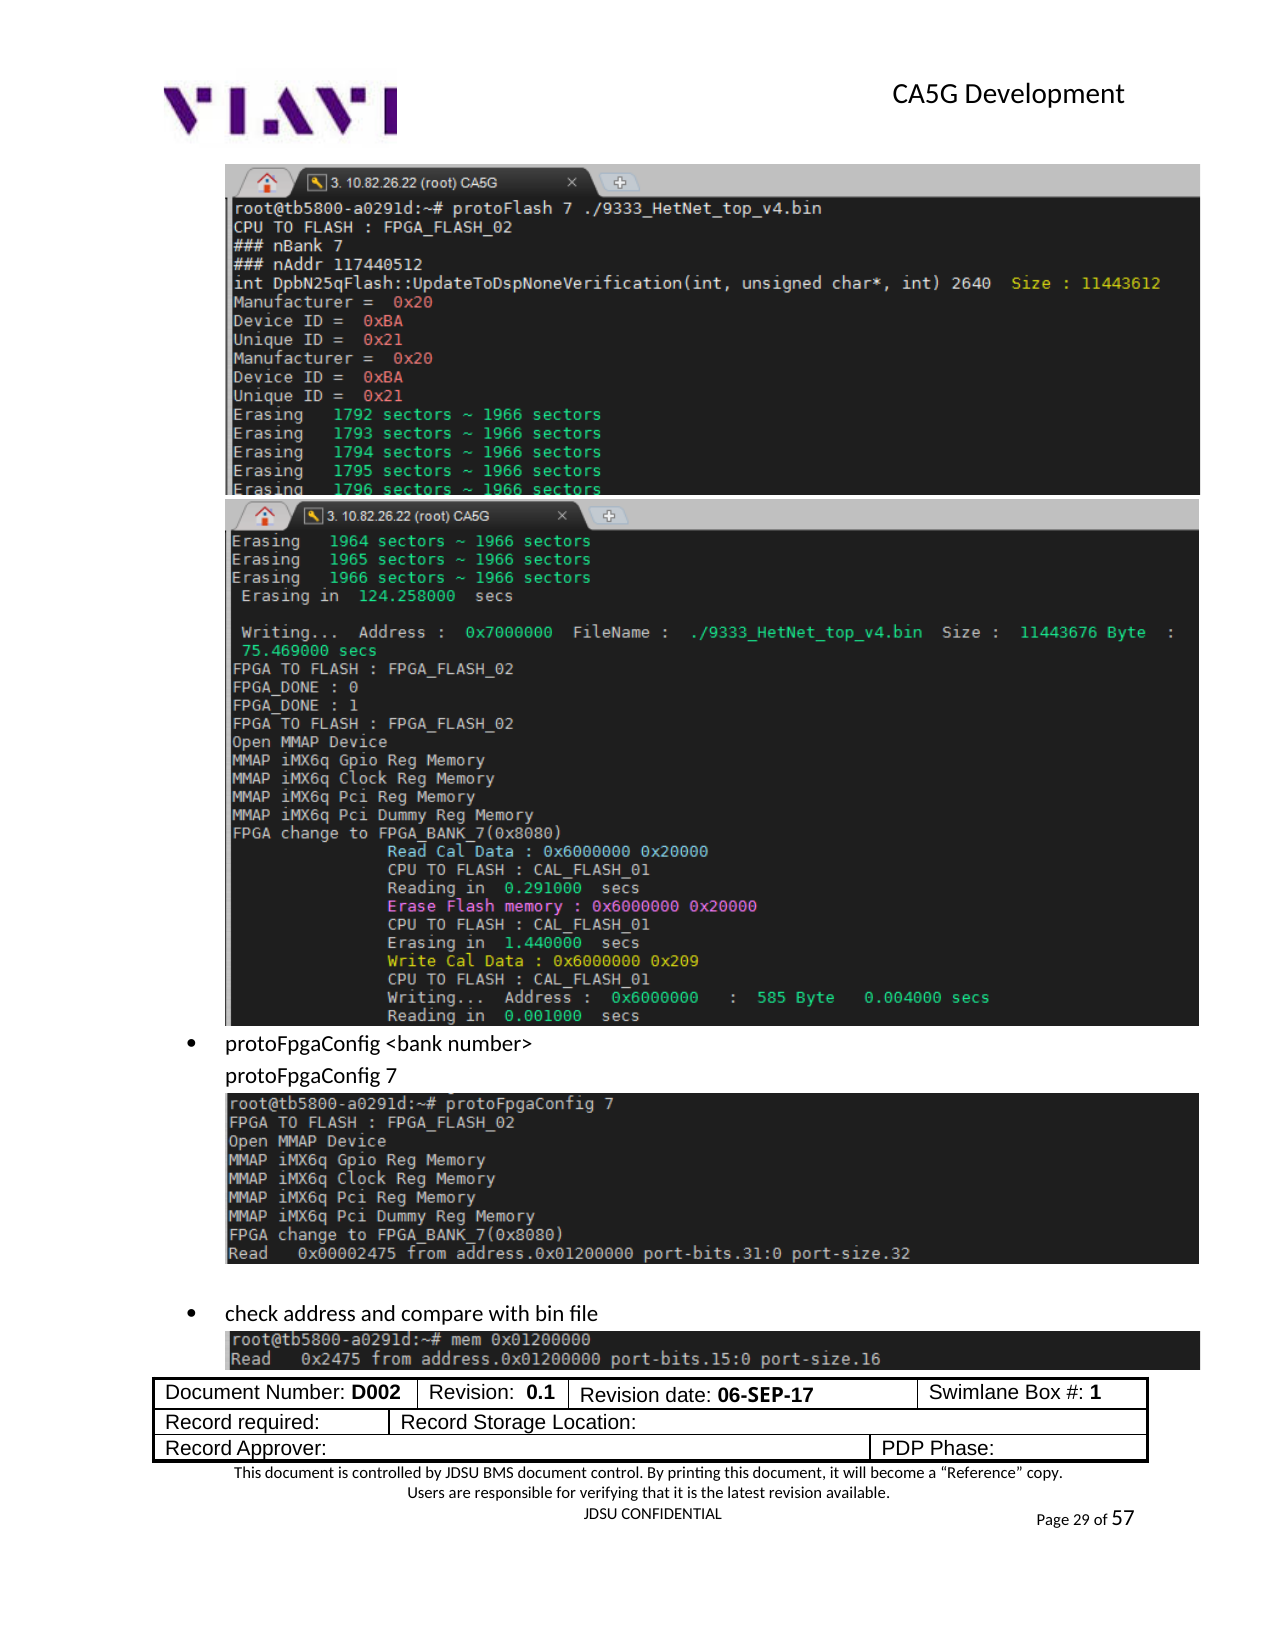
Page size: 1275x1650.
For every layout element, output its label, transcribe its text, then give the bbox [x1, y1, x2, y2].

picture [225, 164, 1200, 495]
picture [162, 68, 397, 146]
picture [225, 1093, 1199, 1264]
picture [225, 1331, 1200, 1370]
picture [225, 499, 1199, 1026]
